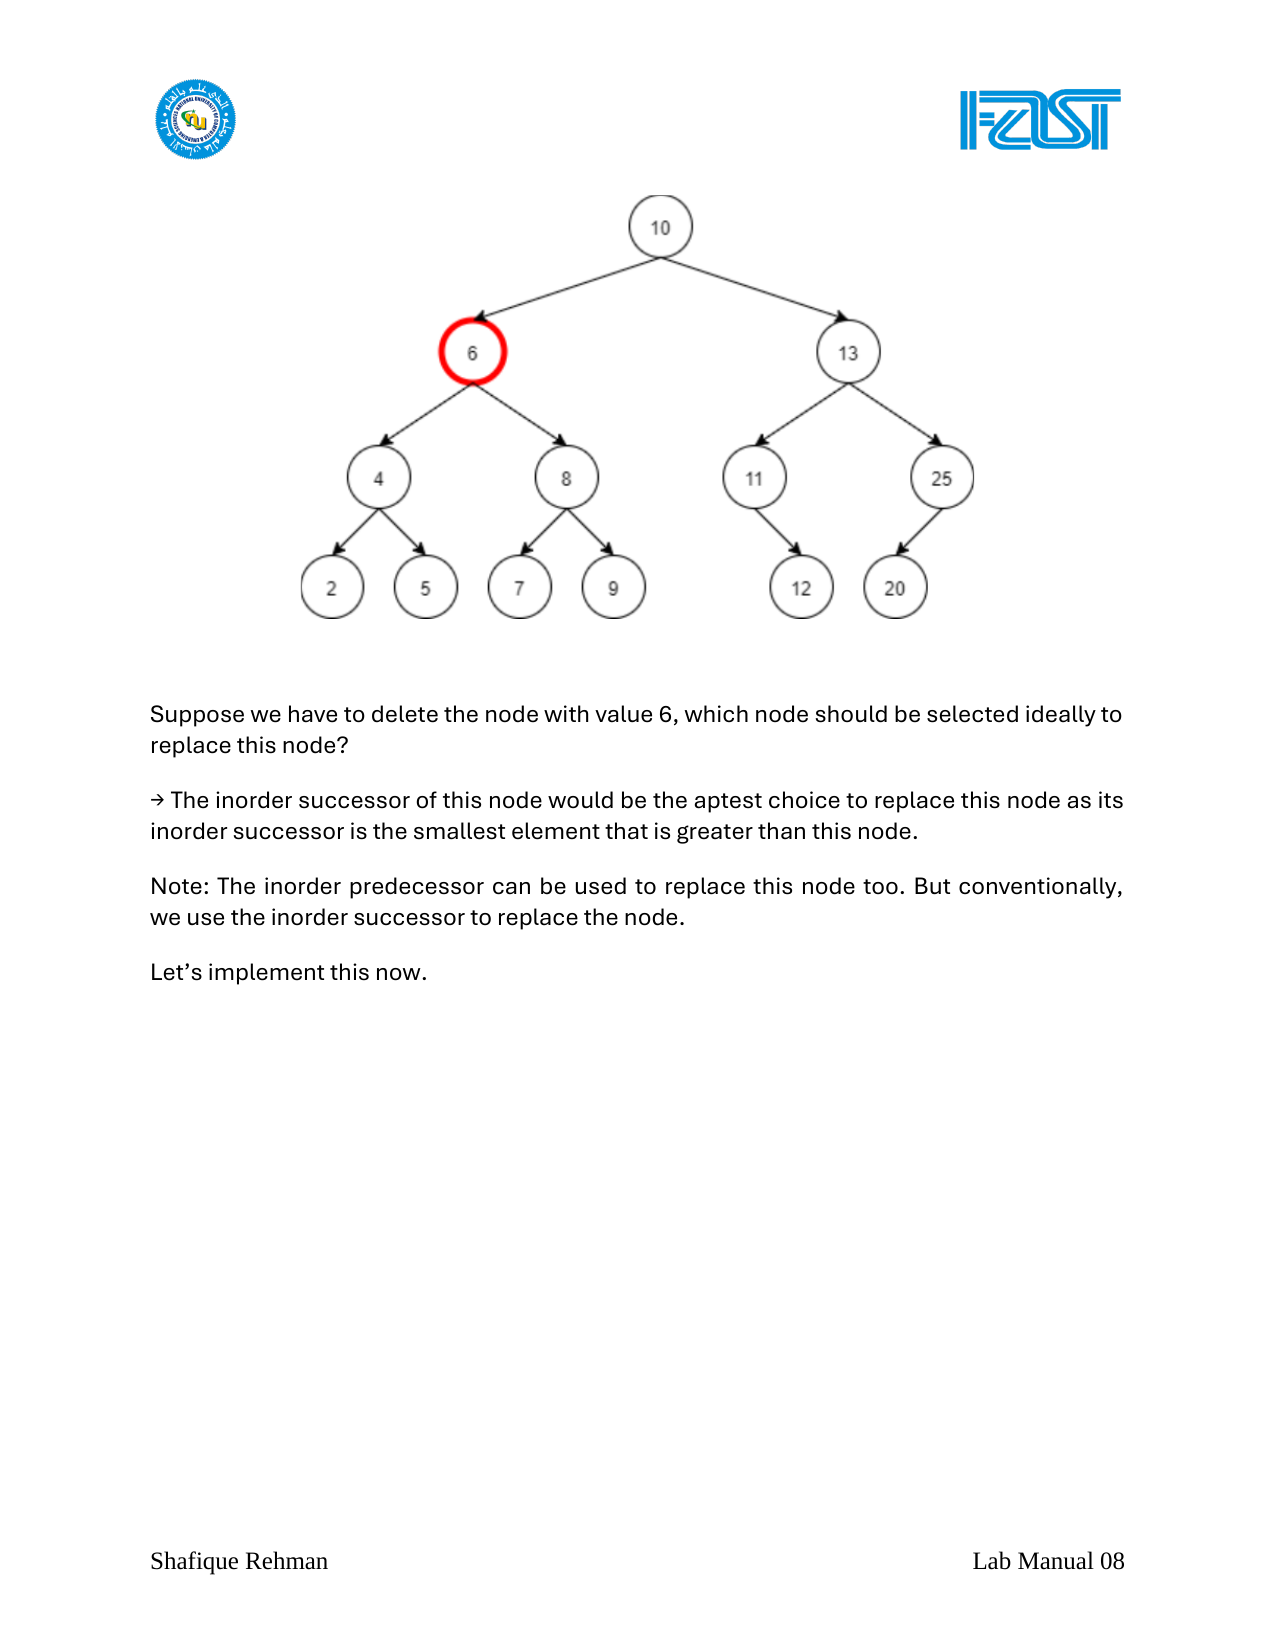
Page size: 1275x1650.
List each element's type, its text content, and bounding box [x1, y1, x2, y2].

picture [300, 195, 975, 619]
picture [953, 75, 1125, 167]
picture [150, 75, 240, 167]
text Suppose we have to delete the node with value 6, which node should be selected ideally to replace this node? [150, 699, 1125, 760]
text → The inorder successor of this node would be the aptest choice to replace this node as its inorder successor is the smallest element that is greater than this node. [150, 785, 1125, 846]
text Note: The inorder predecessor can be used to replace this node too. But conventionally, we use the inorder successor to replace the node. [150, 871, 1125, 932]
text Let’s implement this now. [150, 957, 1125, 988]
